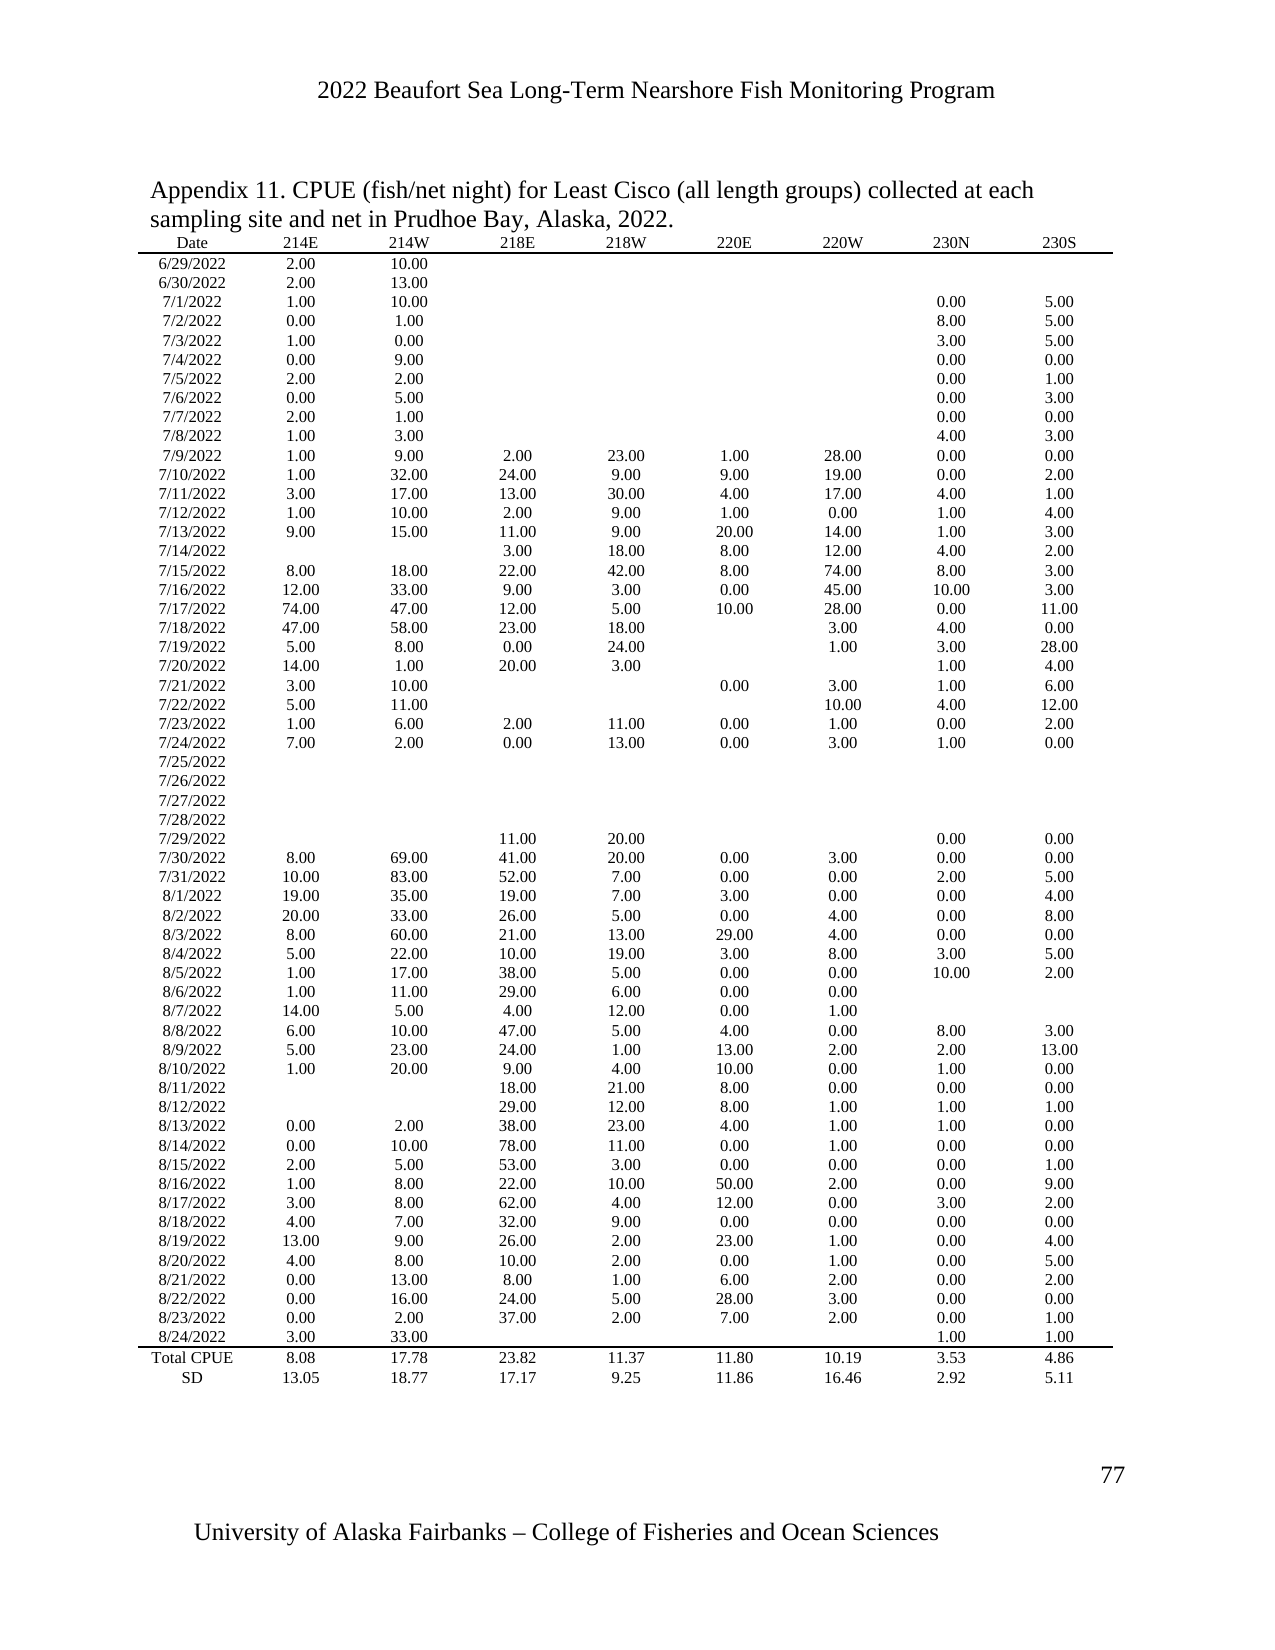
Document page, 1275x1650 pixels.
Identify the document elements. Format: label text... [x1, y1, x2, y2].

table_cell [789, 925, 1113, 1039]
subtitle Appendix 11. CPUE (fish/net night) for Least Cisco (all length groups) collected at each sampling site and net in Prudhoe Bay, Alaska, 2022. [150, 175, 1125, 232]
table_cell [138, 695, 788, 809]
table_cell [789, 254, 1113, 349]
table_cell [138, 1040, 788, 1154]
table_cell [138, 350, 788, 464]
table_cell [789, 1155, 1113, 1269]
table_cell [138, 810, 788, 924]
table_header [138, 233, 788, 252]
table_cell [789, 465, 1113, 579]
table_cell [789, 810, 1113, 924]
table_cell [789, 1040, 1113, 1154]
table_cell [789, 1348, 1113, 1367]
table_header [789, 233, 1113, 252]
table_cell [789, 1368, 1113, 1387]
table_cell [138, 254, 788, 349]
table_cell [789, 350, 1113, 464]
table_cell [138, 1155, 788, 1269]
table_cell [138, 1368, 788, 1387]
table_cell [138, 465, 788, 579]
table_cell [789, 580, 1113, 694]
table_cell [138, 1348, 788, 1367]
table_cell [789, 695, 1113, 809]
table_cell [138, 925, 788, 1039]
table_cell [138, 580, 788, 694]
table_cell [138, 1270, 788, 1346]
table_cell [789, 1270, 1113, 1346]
